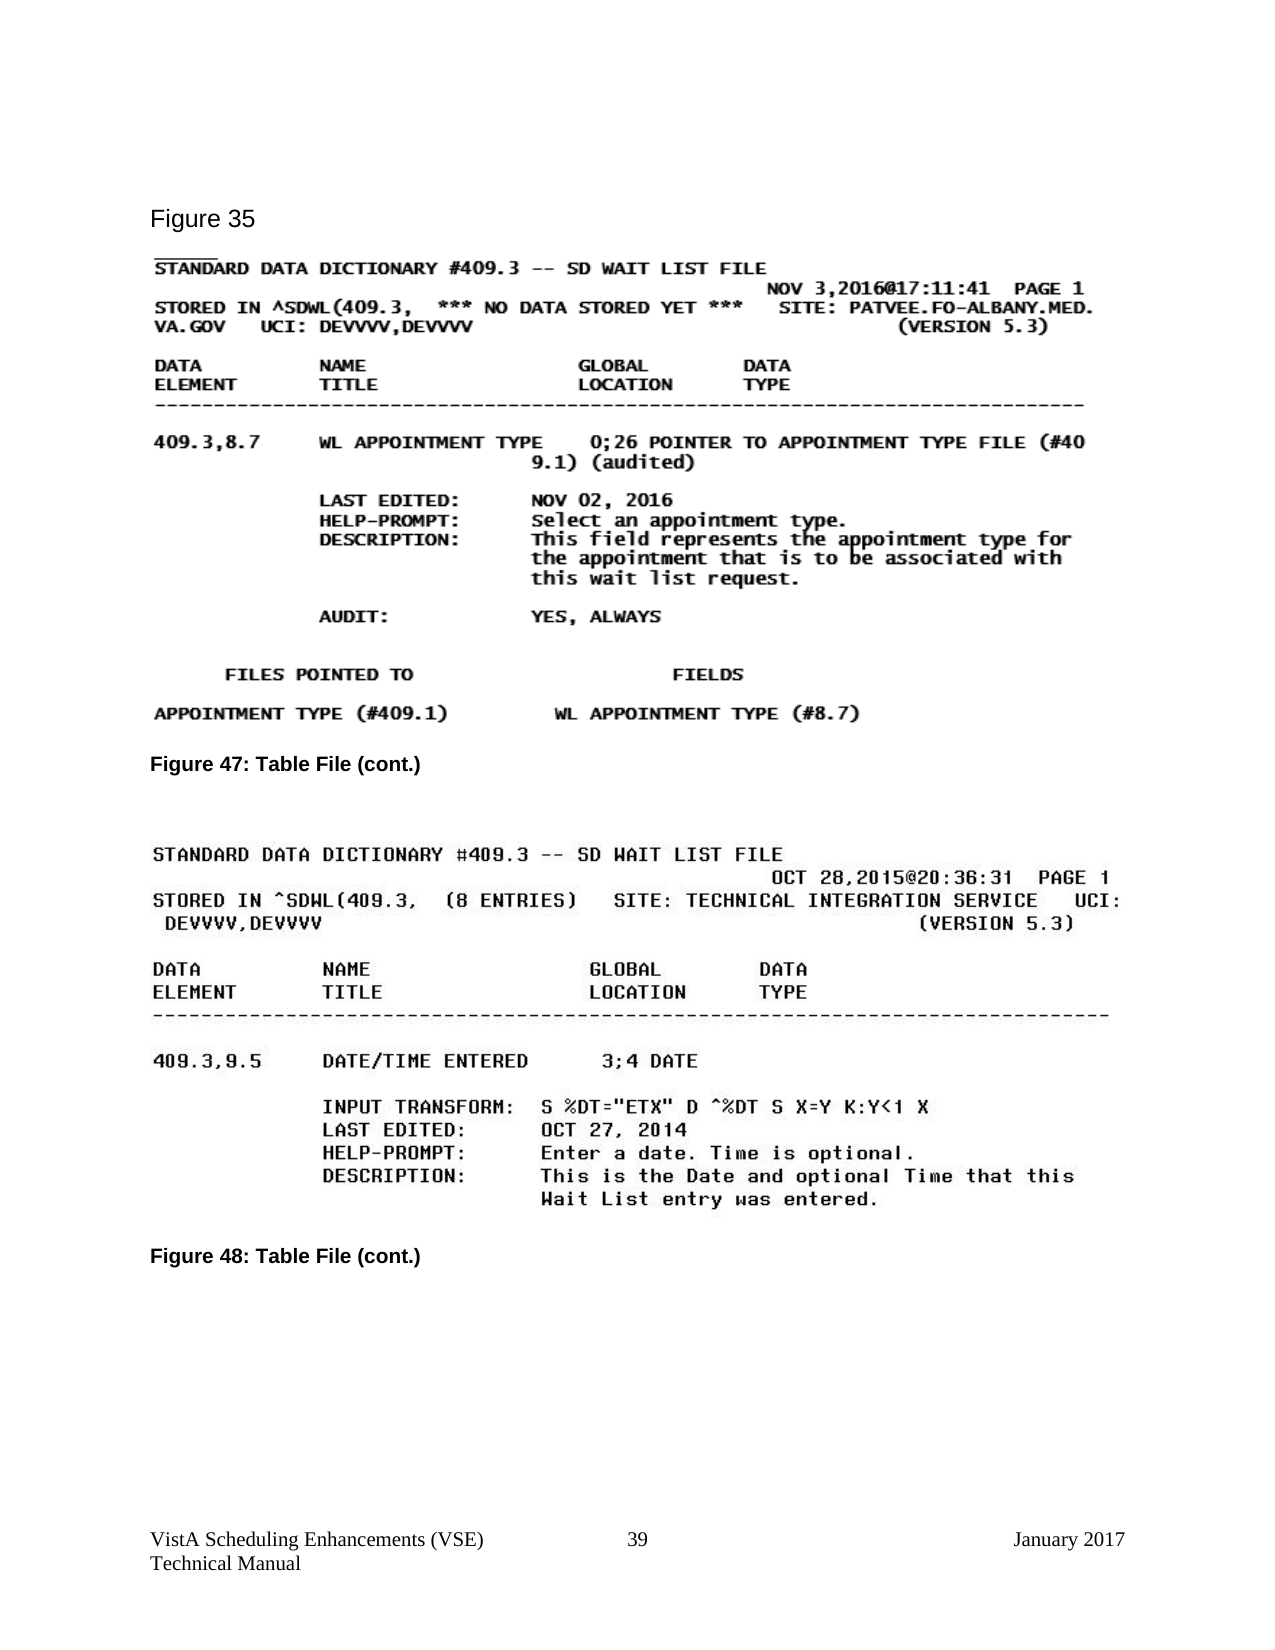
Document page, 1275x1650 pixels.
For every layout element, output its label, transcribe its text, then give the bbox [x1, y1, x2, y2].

text Figure 35 [150, 204, 1125, 232]
picture [150, 841, 1125, 1231]
text Figure 47: Table File (cont.) [150, 752, 1125, 776]
picture [150, 257, 1125, 740]
text Figure 48: Table File (cont.) [150, 1243, 1125, 1267]
